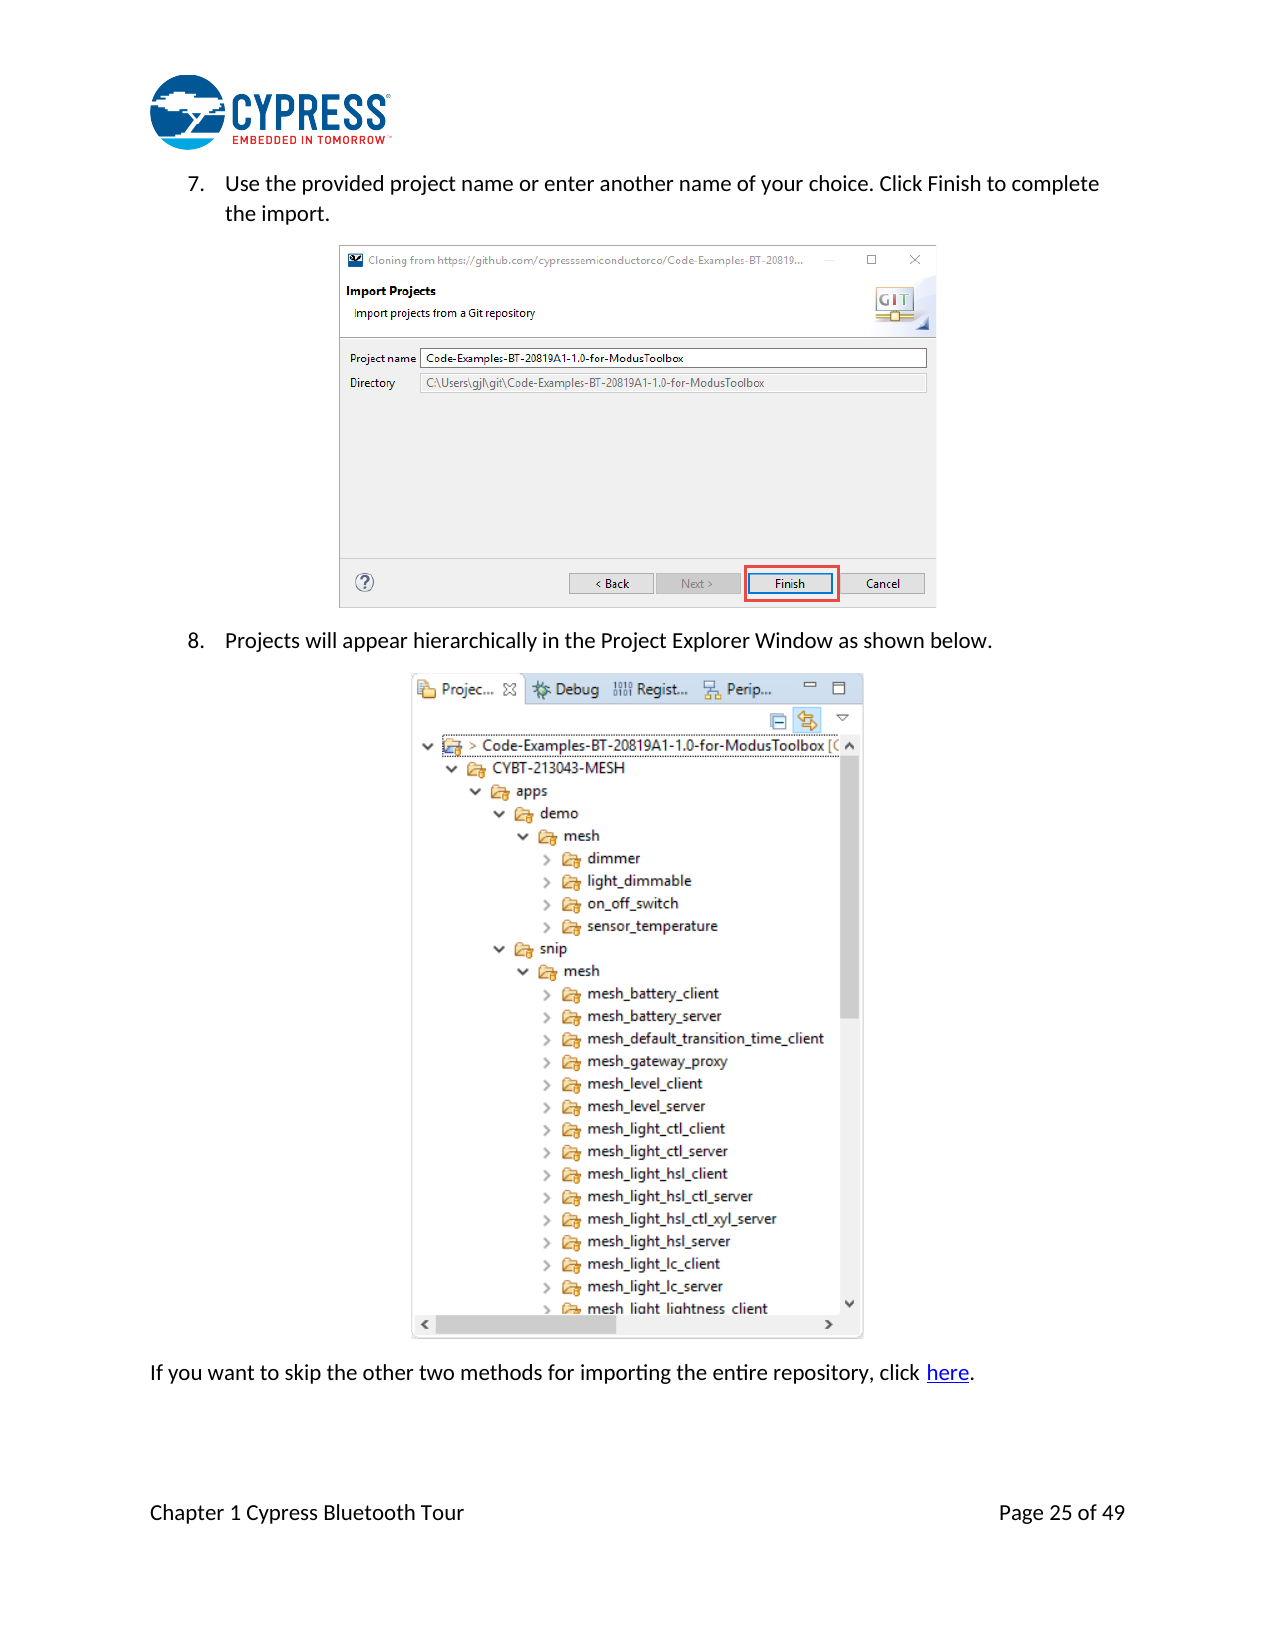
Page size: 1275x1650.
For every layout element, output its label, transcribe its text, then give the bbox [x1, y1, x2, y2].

list Use the provided project name or enter another name of your choice. Click Finish to complete the import. [187, 169, 1125, 227]
picture [150, 75, 392, 150]
text If you want to skip the other two methods for importing the entire repository, click here. [150, 1358, 1125, 1386]
list Projects will appear hierarchically in the Project Explorer Window as shown below. [187, 626, 1125, 654]
picture [411, 673, 864, 1339]
picture [339, 245, 937, 608]
